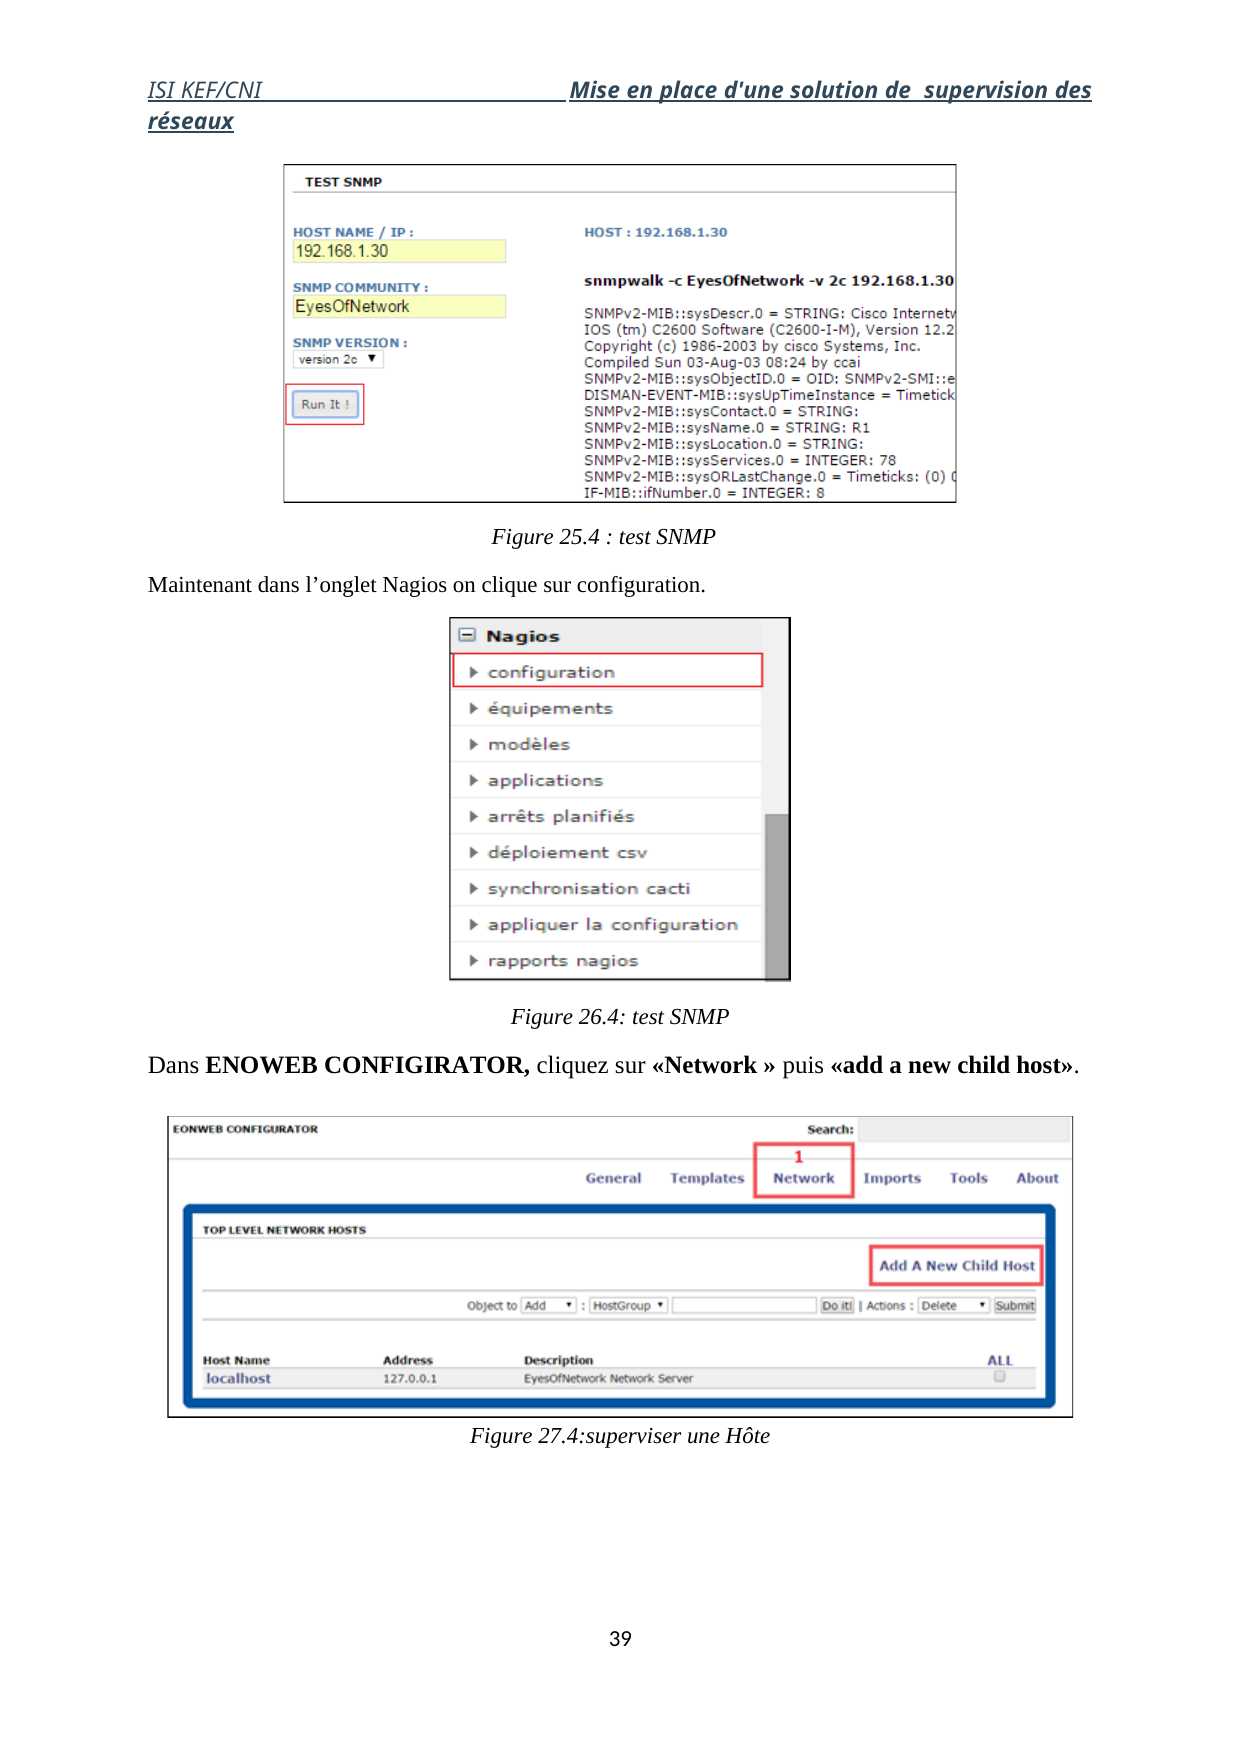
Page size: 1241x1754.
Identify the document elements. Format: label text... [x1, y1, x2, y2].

text Figure 27.4:superviser une Hôte [148, 1422, 1093, 1448]
text Maintenant dans l’onglet Nagios on clique sur configuration. [148, 571, 1093, 597]
text Figure 26.4: test SNMP [148, 1003, 1093, 1029]
text Figure 25.4 : test SNMP [148, 523, 1093, 550]
picture [167, 1116, 1074, 1418]
picture [283, 164, 957, 503]
picture [449, 617, 791, 982]
text Dans ENOWEB CONFIGIRATOR, cliquez sur «Network » puis «add a new child host». [148, 1050, 1093, 1079]
